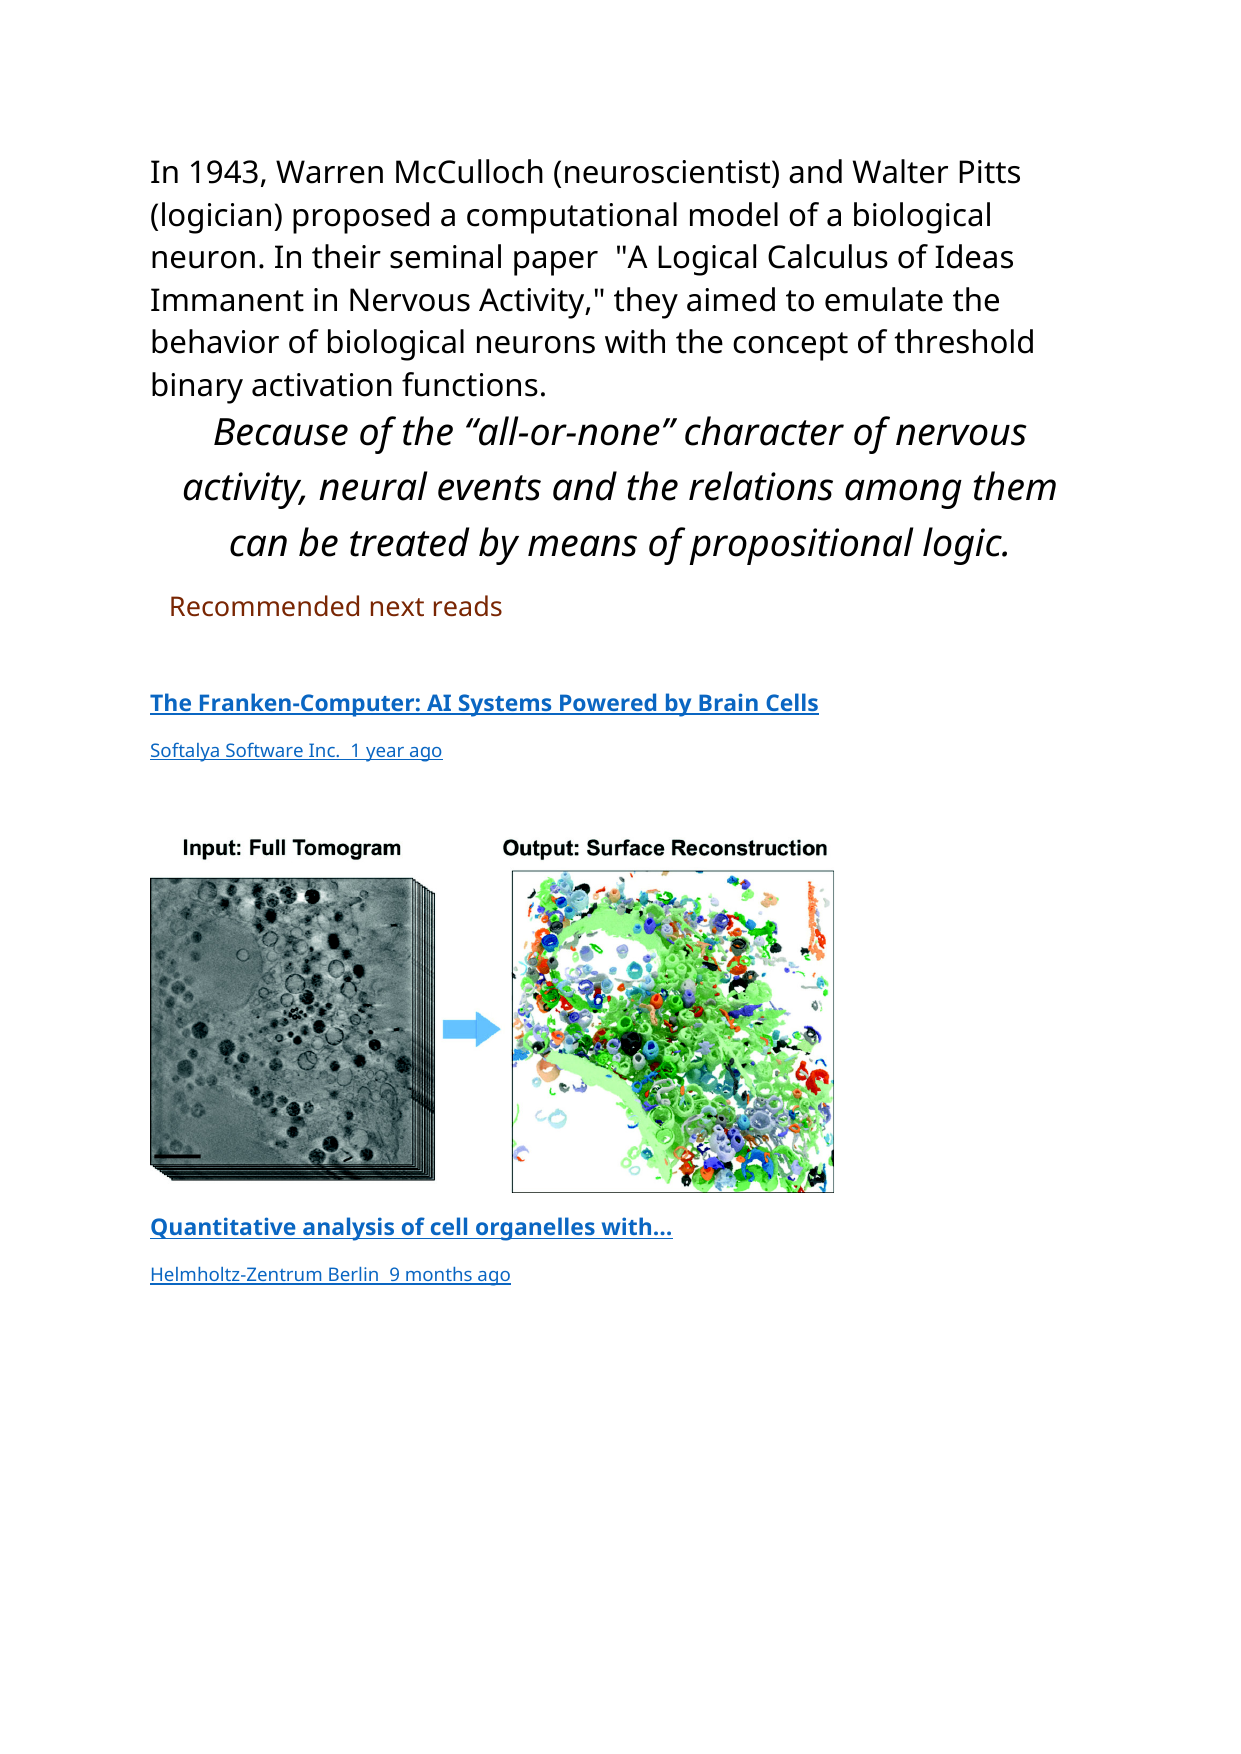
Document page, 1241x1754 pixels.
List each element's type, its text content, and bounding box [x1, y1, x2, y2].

text The Franken-Computer: AI Systems Powered by Brain Cells [150, 687, 1090, 718]
text Quantitative analysis of cell organelles with… [150, 1211, 1090, 1242]
text Because of the “all-or-none” character of nervous activity, neural events and the relations among them can be treated by means of propositional logic. [150, 406, 1090, 567]
picture [150, 828, 835, 1193]
subtitle Recommended next reads [169, 588, 1090, 624]
text Helmholtz-Zentrum Berlin 9 months ago [150, 1262, 1090, 1287]
text Softalya Software Inc. 1 year ago [150, 737, 1090, 763]
text In 1943, Warren McCulloch (neuroscientist) and Walter Pitts (logician) proposed a computational model of a biological neuron. In their seminal paper "A Logical Calculus of Ideas Immanent in Nervous Activity," they aimed to emulate the behavior of biological neurons with the concept of threshold binary activation functions. [150, 150, 1090, 406]
